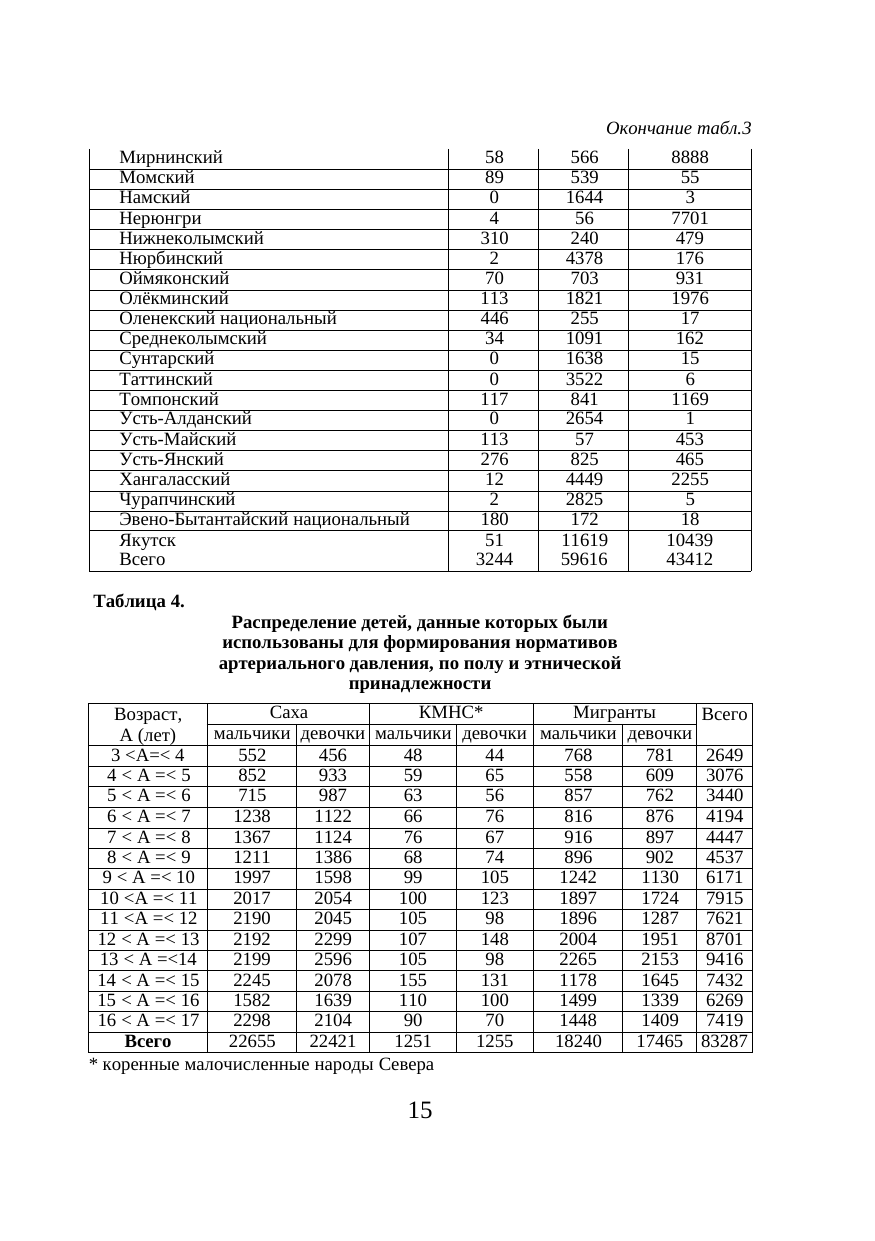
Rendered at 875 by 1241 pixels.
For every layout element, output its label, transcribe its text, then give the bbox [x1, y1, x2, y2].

table_cell 1639 [297, 992, 369, 1011]
table_cell 98 [457, 910, 533, 929]
table_cell 1897 [534, 890, 622, 909]
table_cell 816 [534, 808, 622, 827]
table_cell 7621 [697, 910, 752, 929]
table_cell 6269 [697, 992, 752, 1011]
table_cell 1499 [534, 992, 622, 1011]
table_cell 3 <А=< 4 [89, 746, 207, 766]
table_cell 90 [370, 1012, 456, 1032]
table_cell 1645 [623, 971, 696, 991]
table_cell 0 [449, 371, 538, 390]
table_header Возраст, А (лет) [89, 704, 207, 745]
table_cell 123 [457, 890, 533, 909]
table_cell 107 [370, 931, 456, 950]
table_cell 1582 [208, 992, 296, 1011]
table_cell 9416 [697, 951, 752, 970]
table_cell 552 [208, 746, 296, 766]
table_cell 987 [297, 787, 369, 807]
table_cell 703 [539, 270, 628, 289]
table_cell 558 [534, 767, 622, 786]
table_cell Среднеколымский [90, 331, 448, 350]
table_cell 70 [457, 1012, 533, 1032]
table_header Мирнинский [90, 149, 448, 169]
table_cell 1211 [208, 849, 296, 868]
table_cell 1169 [629, 391, 751, 410]
table_cell 57 [539, 431, 628, 450]
table_cell 539 [539, 170, 628, 189]
table_cell 2596 [297, 951, 369, 970]
table_cell 446 [449, 311, 538, 330]
table_cell 74 [457, 849, 533, 868]
table_cell 1124 [297, 829, 369, 848]
table_cell Таттинский [90, 371, 448, 390]
table_cell 51 3244 [449, 531, 538, 571]
table_cell 18 [629, 512, 751, 530]
table_cell 1951 [623, 931, 696, 950]
table_cell 1339 [623, 992, 696, 1011]
table_cell Оймяконский [90, 270, 448, 289]
table_cell 9 < А =< 10 [89, 869, 207, 889]
table_cell 63 [370, 787, 456, 807]
table_cell 110 [370, 992, 456, 1011]
table_cell Якутск Всего [90, 531, 448, 571]
table_cell 83287 [697, 1033, 752, 1052]
table_cell 148 [457, 931, 533, 950]
table_cell 1976 [629, 291, 751, 309]
table_cell 56 [539, 210, 628, 229]
table_cell Усть-Янский [90, 451, 448, 470]
table_cell 162 [629, 331, 751, 350]
table_header Cаха [208, 704, 369, 724]
table_header 8888 [629, 149, 751, 169]
table_cell 100 [370, 890, 456, 909]
table_cell 2078 [297, 971, 369, 991]
table_cell 841 [539, 391, 628, 410]
table_cell 1091 [539, 331, 628, 350]
table_cell 8 < А =< 9 [89, 849, 207, 868]
table_cell 2 [449, 250, 538, 269]
table_cell 465 [629, 451, 751, 470]
table_cell 5 [629, 492, 751, 511]
table_cell Нюрбинский [90, 250, 448, 269]
table_cell 8701 [697, 931, 752, 950]
table_cell 4449 [539, 471, 628, 491]
table_cell 4 < А =< 5 [89, 767, 207, 786]
table_cell 99 [370, 869, 456, 889]
table_cell 17 [629, 311, 751, 330]
table_cell 56 [457, 787, 533, 807]
table_cell Усть-Алданский [90, 411, 448, 430]
table_header Всего [697, 704, 752, 745]
table_cell 2 [449, 492, 538, 511]
table_cell 34 [449, 331, 538, 350]
table_cell 14 < А =< 15 [89, 971, 207, 991]
table_cell Нерюнгри [90, 210, 448, 229]
table_cell 2199 [208, 951, 296, 970]
table_cell 48 [370, 746, 456, 766]
table_cell 2265 [534, 951, 622, 970]
table_cell 16 < А =< 17 [89, 1012, 207, 1032]
table_cell 76 [457, 808, 533, 827]
text Распределение детей, данные которых были использованы для формирования нормативов артериального давления, по полу и этнической принадлежности [168, 612, 671, 694]
table_cell 1724 [623, 890, 696, 909]
table_cell 876 [623, 808, 696, 827]
table_cell Всего [89, 1033, 207, 1052]
table_cell 1997 [208, 869, 296, 889]
table_cell девочки [623, 725, 696, 745]
table_cell 15 < А =< 16 [89, 992, 207, 1011]
table_cell 896 [534, 849, 622, 868]
table_cell 2649 [697, 746, 752, 766]
table_cell 453 [629, 431, 751, 450]
table_cell 2045 [297, 910, 369, 929]
table_cell 715 [208, 787, 296, 807]
table_cell 70 [449, 270, 538, 289]
table_cell 13 < А =<14 [89, 951, 207, 970]
table_cell 1287 [623, 910, 696, 929]
table_cell 113 [449, 291, 538, 309]
table_cell 1598 [297, 869, 369, 889]
table_header 58 [449, 149, 538, 169]
table_cell 2298 [208, 1012, 296, 1032]
table_cell 113 [449, 431, 538, 450]
table_cell 6171 [697, 869, 752, 889]
table_cell 172 [539, 512, 628, 530]
table_cell 7 < А =< 8 [89, 829, 207, 848]
subtitle 15 [131, 1095, 709, 1124]
table_cell 4537 [697, 849, 752, 868]
table_cell 0 [449, 190, 538, 209]
table_cell 3 [629, 190, 751, 209]
table_cell 105 [370, 951, 456, 970]
table_cell 3440 [697, 787, 752, 807]
table_cell 105 [457, 869, 533, 889]
table_cell 1251 [370, 1033, 456, 1052]
table_cell 68 [370, 849, 456, 868]
table_cell 11619 59616 [539, 531, 628, 571]
table_cell 117 [449, 391, 538, 410]
table_cell 857 [534, 787, 622, 807]
table_cell 5 < А =< 6 [89, 787, 207, 807]
table_cell 2192 [208, 931, 296, 950]
table_cell 768 [534, 746, 622, 766]
table_cell 1130 [623, 869, 696, 889]
table_cell 180 [449, 512, 538, 530]
table_cell девочки [457, 725, 533, 745]
table_cell 22655 [208, 1033, 296, 1052]
table_cell Оленекский национальный [90, 311, 448, 330]
table_cell 1644 [539, 190, 628, 209]
table_cell 2054 [297, 890, 369, 909]
table_cell девочки [297, 725, 369, 745]
table_cell 902 [623, 849, 696, 868]
table_cell 2299 [297, 931, 369, 950]
table_cell Олёкминский [90, 291, 448, 309]
table_cell мальчики [534, 725, 622, 745]
table_cell Чурапчинский [90, 492, 448, 511]
table_cell 0 [449, 411, 538, 430]
table_cell 456 [297, 746, 369, 766]
table_cell 10439 43412 [629, 531, 751, 571]
table_cell 0 [449, 351, 538, 370]
table_cell 255 [539, 311, 628, 330]
table_cell 4447 [697, 829, 752, 848]
table_cell 2190 [208, 910, 296, 929]
table_cell 781 [623, 746, 696, 766]
table_cell 1 [629, 411, 751, 430]
table_cell 2255 [629, 471, 751, 491]
table_cell 44 [457, 746, 533, 766]
text Таблица 4. [88, 590, 190, 611]
table_cell 4 [449, 210, 538, 229]
table_header Мигранты [534, 704, 696, 724]
table_cell 3076 [697, 767, 752, 786]
table_cell 609 [623, 767, 696, 786]
table_cell 11 <А =< 12 [89, 910, 207, 929]
table_cell 240 [539, 230, 628, 249]
table_cell 7701 [629, 210, 751, 229]
table_cell Момский [90, 170, 448, 189]
table_cell 2245 [208, 971, 296, 991]
table_cell 7432 [697, 971, 752, 991]
table_cell 6 < А =< 7 [89, 808, 207, 827]
table_cell 2825 [539, 492, 628, 511]
text Окончание табл.3 [77, 117, 751, 139]
table_cell 67 [457, 829, 533, 848]
table_cell 66 [370, 808, 456, 827]
table_cell 155 [370, 971, 456, 991]
table_cell 76 [370, 829, 456, 848]
table_cell Сунтарский [90, 351, 448, 370]
table_cell 1448 [534, 1012, 622, 1032]
table_cell 762 [623, 787, 696, 807]
table_cell 1367 [208, 829, 296, 848]
table_cell 1896 [534, 910, 622, 929]
table_cell 12 [449, 471, 538, 491]
table_cell Эвено-Бытантайский национальный [90, 512, 448, 530]
table_cell 1409 [623, 1012, 696, 1032]
table_cell мальчики [208, 725, 296, 745]
table_cell 98 [457, 951, 533, 970]
table_cell 7419 [697, 1012, 752, 1032]
table_cell 825 [539, 451, 628, 470]
table_cell 310 [449, 230, 538, 249]
table_cell 17465 [623, 1033, 696, 1052]
table_header КМНС* [370, 704, 533, 724]
table_cell 1178 [534, 971, 622, 991]
table_cell Томпонский [90, 391, 448, 410]
table_cell 897 [623, 829, 696, 848]
table_cell 65 [457, 767, 533, 786]
table_header 566 [539, 149, 628, 169]
table_cell 1821 [539, 291, 628, 309]
table_cell 10 <А =< 11 [89, 890, 207, 909]
table_cell 59 [370, 767, 456, 786]
table_cell 4194 [697, 808, 752, 827]
table_cell 916 [534, 829, 622, 848]
text * коренные малочисленные народы Севера [88, 1053, 799, 1075]
table_cell 2104 [297, 1012, 369, 1032]
table_cell 852 [208, 767, 296, 786]
table_cell 6 [629, 371, 751, 390]
table_cell 15 [629, 351, 751, 370]
table_cell 55 [629, 170, 751, 189]
table_cell 176 [629, 250, 751, 269]
table_cell 1242 [534, 869, 622, 889]
table_cell 1255 [457, 1033, 533, 1052]
table_cell 479 [629, 230, 751, 249]
table_cell 1122 [297, 808, 369, 827]
table_cell 12 < А =< 13 [89, 931, 207, 950]
table_cell 1238 [208, 808, 296, 827]
table_cell 931 [629, 270, 751, 289]
table_cell 22421 [297, 1033, 369, 1052]
table_cell 2153 [623, 951, 696, 970]
table_cell 276 [449, 451, 538, 470]
table_cell 4378 [539, 250, 628, 269]
table_cell 3522 [539, 371, 628, 390]
table_cell 89 [449, 170, 538, 189]
table_cell Намский [90, 190, 448, 209]
table_cell 2017 [208, 890, 296, 909]
table_cell 18240 [534, 1033, 622, 1052]
table_cell Усть-Майский [90, 431, 448, 450]
table_cell Нижнеколымский [90, 230, 448, 249]
table_cell 2654 [539, 411, 628, 430]
table_cell 1638 [539, 351, 628, 370]
table_cell 933 [297, 767, 369, 786]
table_cell 105 [370, 910, 456, 929]
table_cell 7915 [697, 890, 752, 909]
table_cell 1386 [297, 849, 369, 868]
table_cell Хангаласский [90, 471, 448, 491]
table_cell 131 [457, 971, 533, 991]
table_cell 100 [457, 992, 533, 1011]
table_cell мальчики [370, 725, 456, 745]
table_cell 2004 [534, 931, 622, 950]
